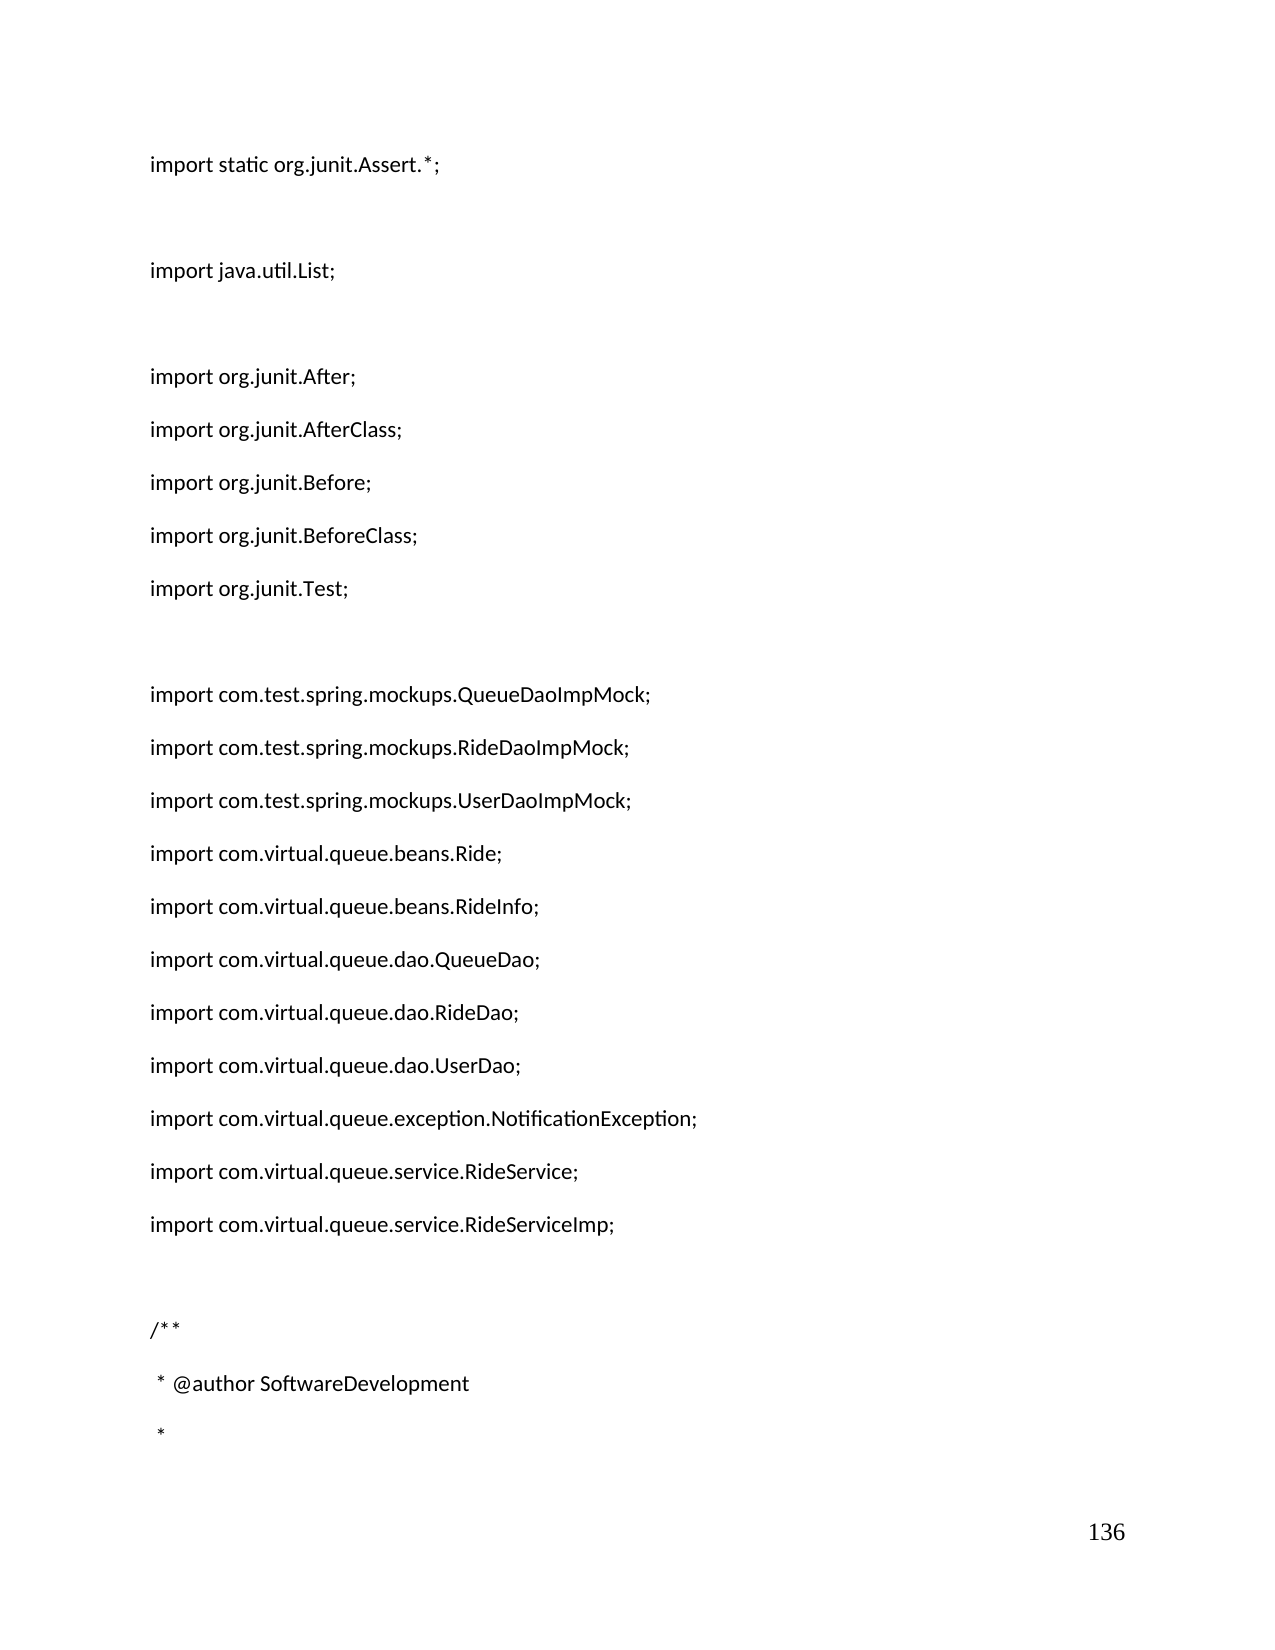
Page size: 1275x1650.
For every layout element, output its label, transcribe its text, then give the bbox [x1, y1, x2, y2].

text import org.junit.AfterClass; [150, 415, 1125, 443]
text import com.virtual.queue.exception.NotificationException; [150, 1104, 1125, 1132]
text import com.virtual.queue.beans.Ride; [150, 839, 1125, 867]
text * @author SoftwareDevelopment [150, 1369, 1125, 1397]
text import java.util.List; [150, 256, 1125, 284]
text import com.test.spring.mockups.QueueDaoImpMock; [150, 680, 1125, 708]
text import org.junit.Before; [150, 468, 1125, 496]
text import org.junit.BeforeClass; [150, 521, 1125, 549]
text import com.virtual.queue.dao.QueueDao; [150, 945, 1125, 973]
text import org.junit.After; [150, 362, 1125, 390]
text import com.virtual.queue.beans.RideInfo; [150, 892, 1125, 920]
text * [150, 1422, 1125, 1451]
text import org.junit.Test; [150, 574, 1125, 602]
text import com.virtual.queue.service.RideService; [150, 1157, 1125, 1185]
text import static org.junit.Assert.*; [150, 150, 1125, 178]
text /** [150, 1316, 1125, 1344]
text import com.test.spring.mockups.RideDaoImpMock; [150, 733, 1125, 761]
text import com.virtual.queue.service.RideServiceImp; [150, 1210, 1125, 1238]
text import com.virtual.queue.dao.UserDao; [150, 1051, 1125, 1079]
text import com.virtual.queue.dao.RideDao; [150, 998, 1125, 1026]
text import com.test.spring.mockups.UserDaoImpMock; [150, 786, 1125, 814]
